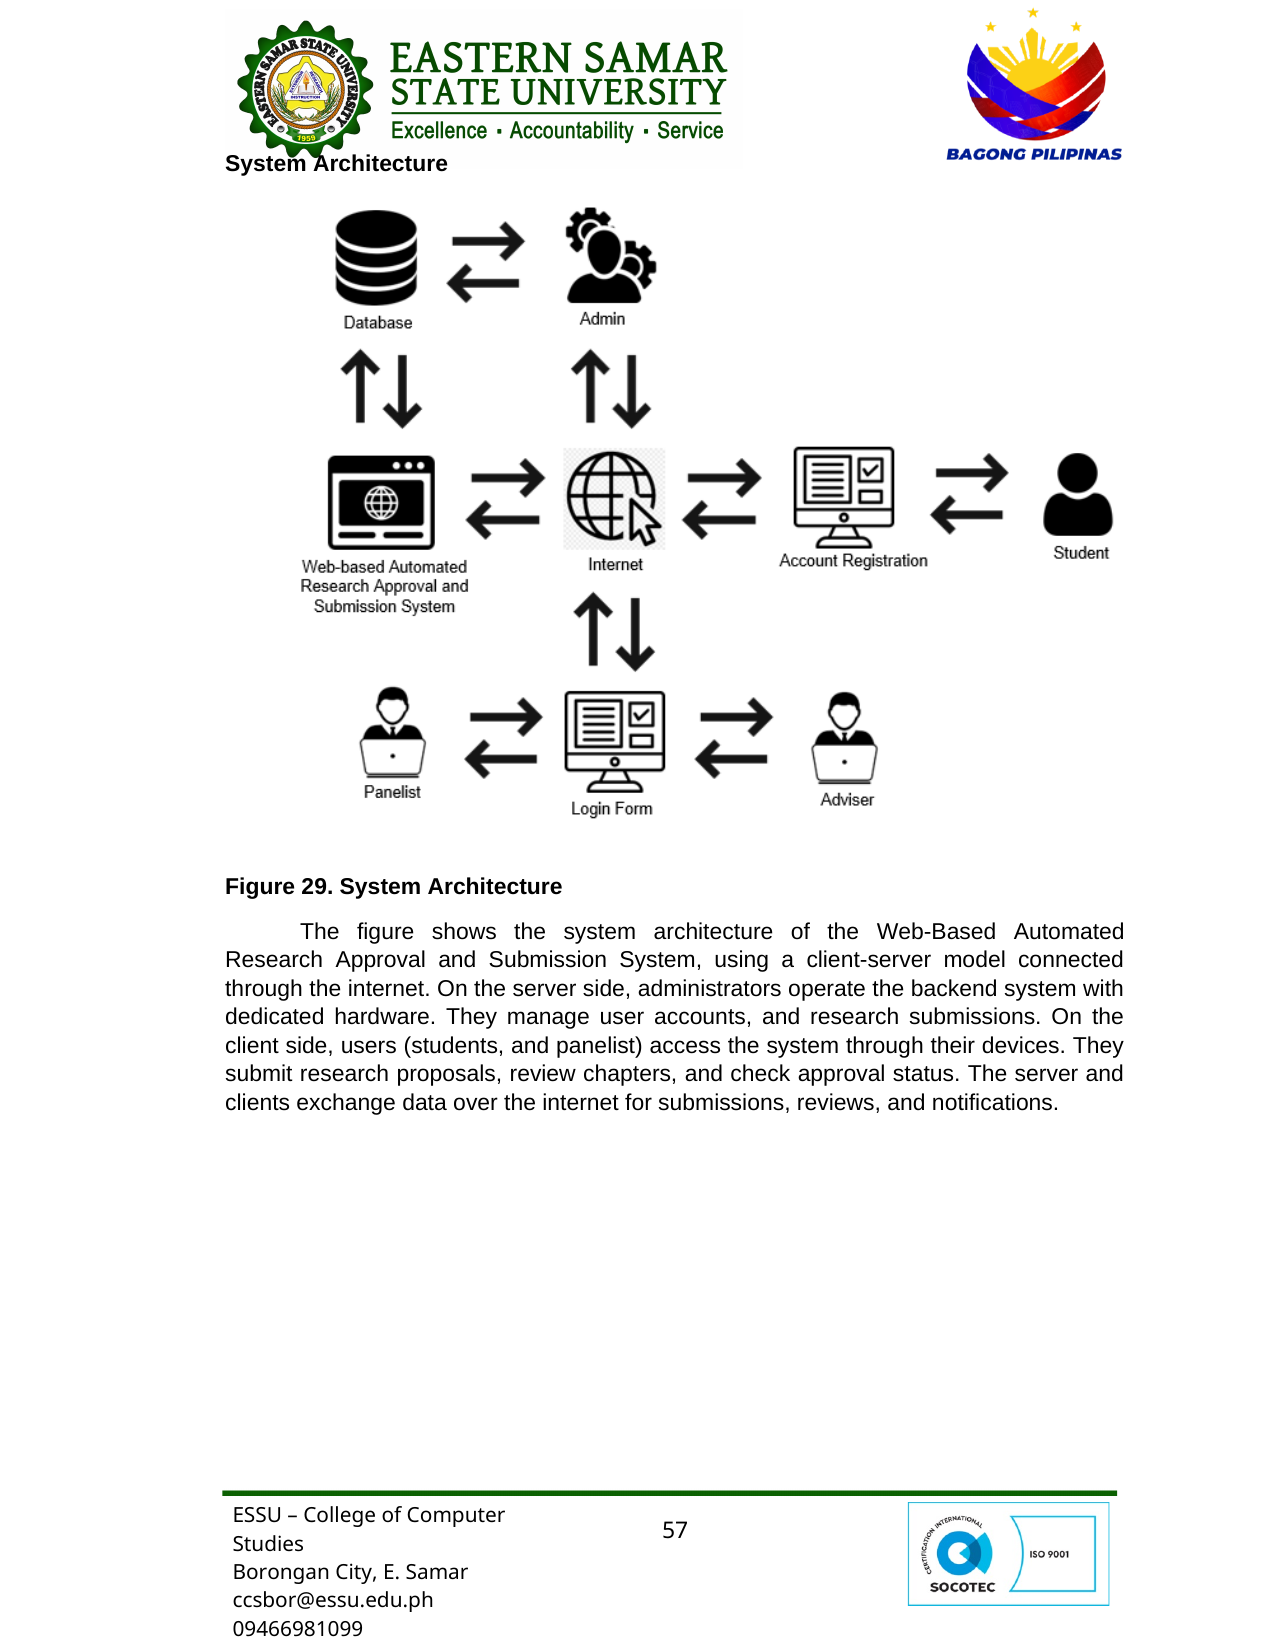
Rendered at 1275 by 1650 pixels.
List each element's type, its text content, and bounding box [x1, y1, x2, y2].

picture [225, 9, 743, 150]
text The figure shows the system architecture of the Web-Based Automated Research Approval and Submission System, using a client-server model connected through the internet. On the server side, administrators operate the backend system with dedicated hardware. They manage user accounts, and research submissions. On the client side, users (students, and panelist) access the system through their devices. They submit research proposals, review chapters, and check approval status. The server and clients exchange data over the internet for submissions, reviews, and notifications. [225, 918, 1125, 1115]
picture [907, 1502, 1110, 1604]
picture [222, 1488, 1118, 1498]
picture [941, 4, 1125, 150]
picture [225, 195, 1125, 854]
text System Architecture [225, 150, 1125, 176]
text Figure 29. System Architecture [225, 873, 1125, 899]
